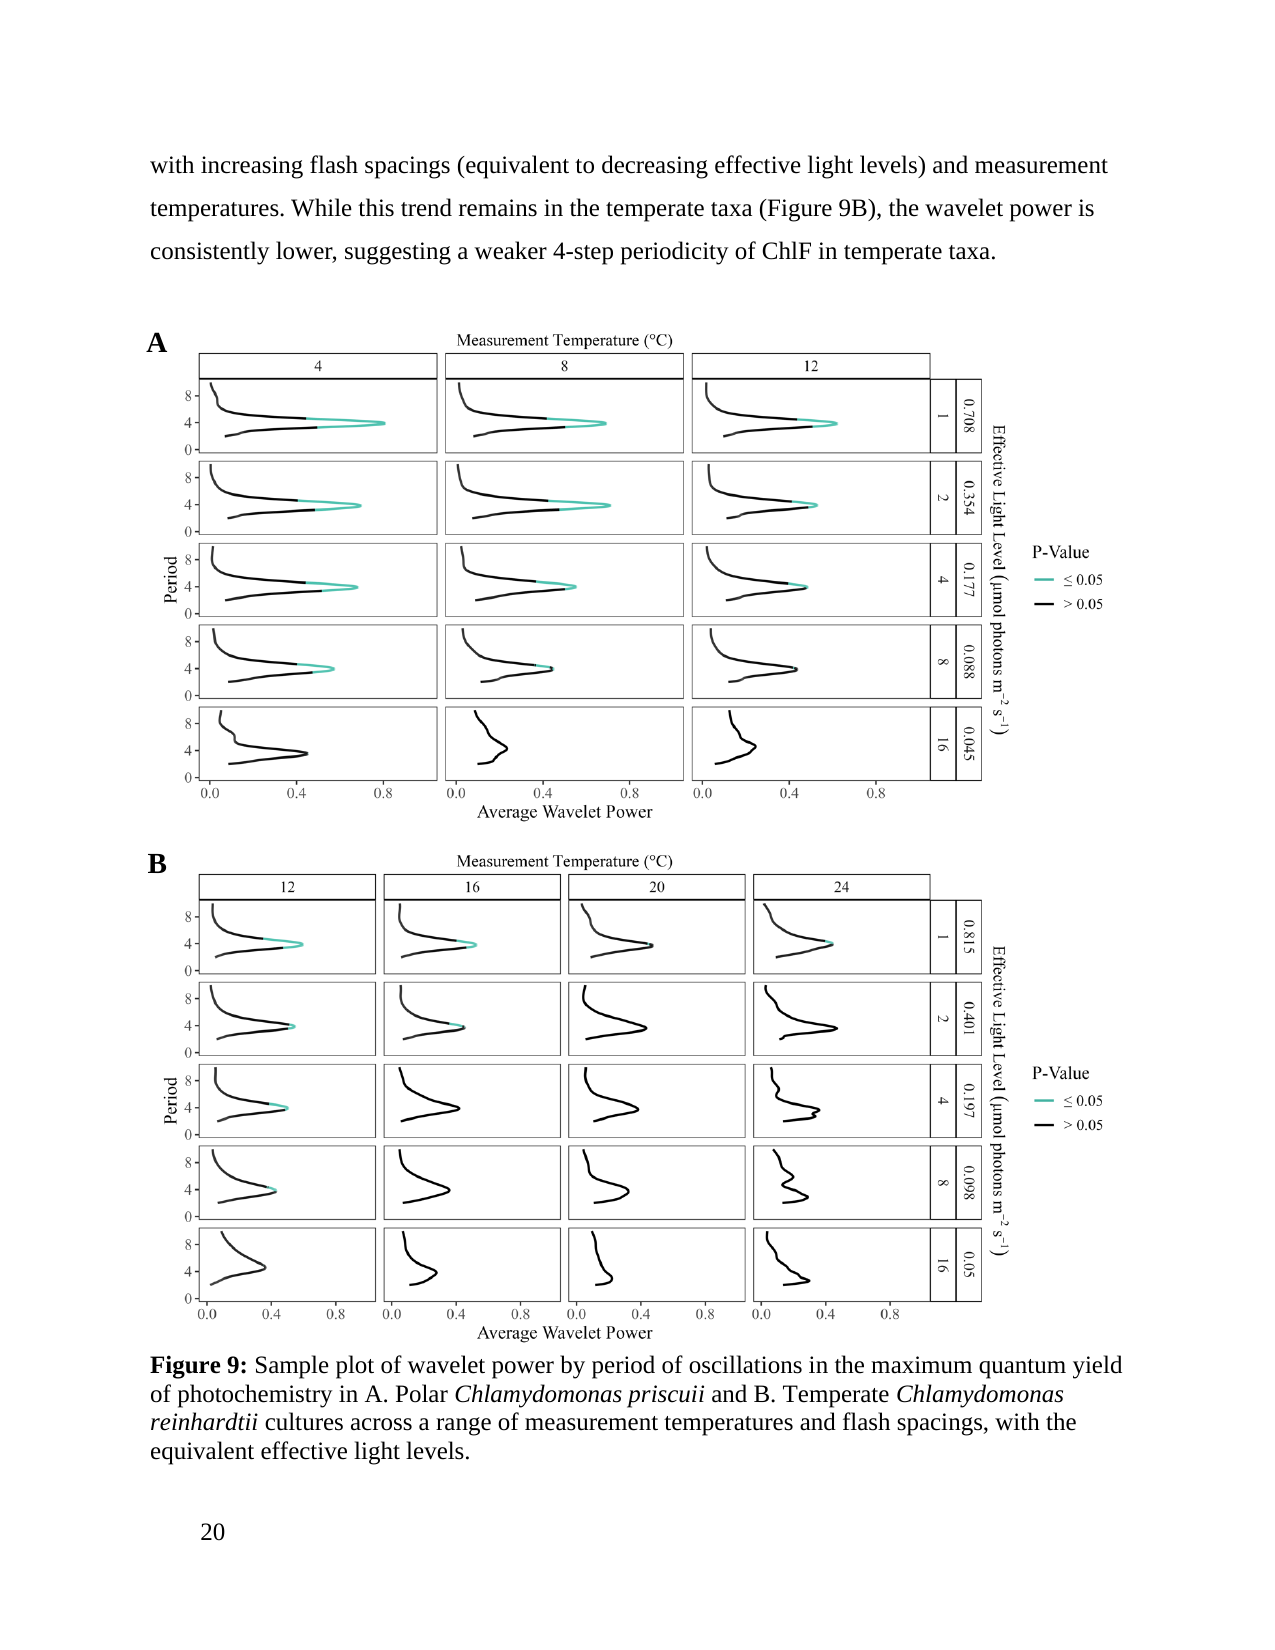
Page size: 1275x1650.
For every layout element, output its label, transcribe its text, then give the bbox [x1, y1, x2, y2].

picture [156, 843, 1119, 1350]
text Figure 9: Sample plot of wavelet power by period of oscillations in the maximum quantum yield of photochemistry in A. Polar Chlamydomonas priscuii and B. Temperate Chlamydomonas reinhardtii cultures across a range of measurement temperatures and flash spacings, with the equivalent effective light levels. [150, 1350, 1125, 1465]
picture [156, 322, 1119, 829]
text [150, 150, 1125, 265]
picture [156, 864, 161, 872]
